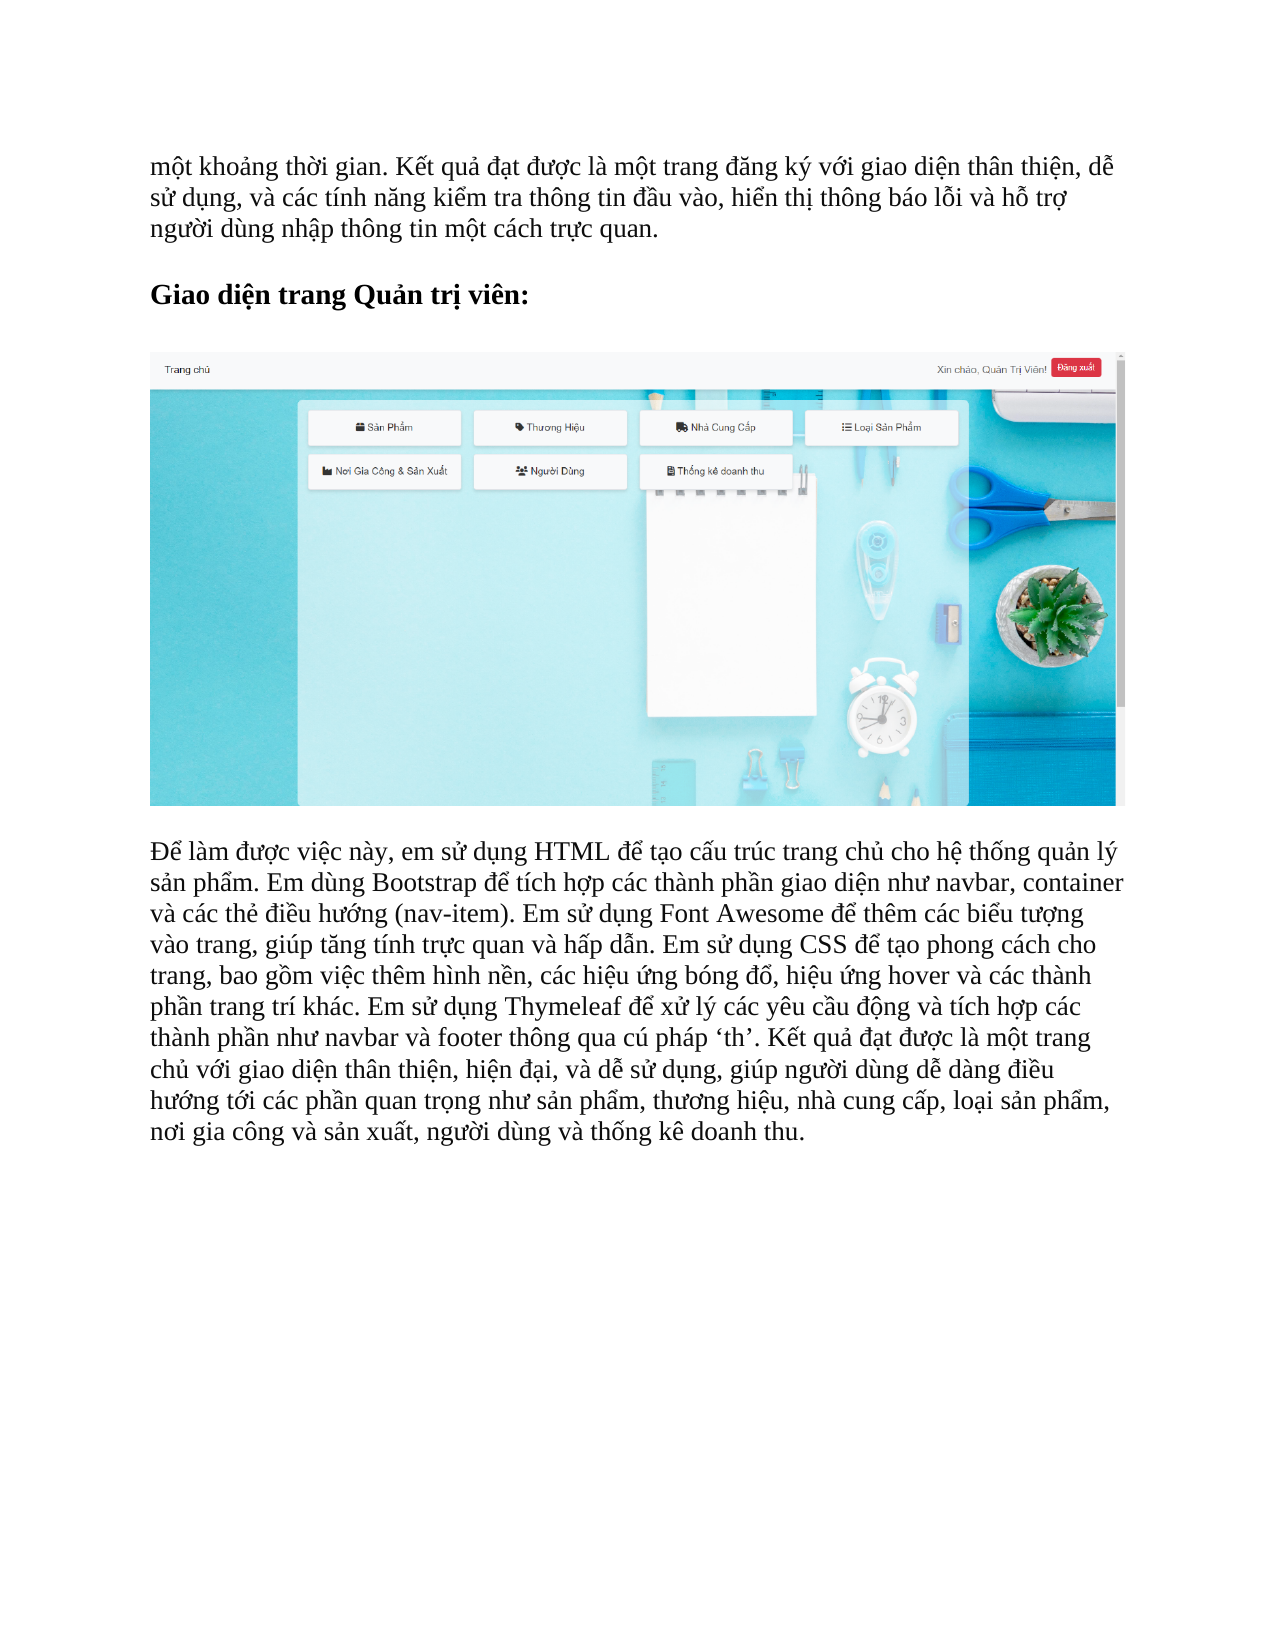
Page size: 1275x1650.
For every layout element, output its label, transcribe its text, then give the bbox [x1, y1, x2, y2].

text Giao diện trang Quản trị viên: [150, 277, 1125, 311]
picture [150, 352, 1125, 806]
text Để làm được việc này, em sử dụng HTML để tạo cấu trúc trang chủ cho hệ thống quản lý sản phẩm. Em dùng Bootstrap để tích hợp các thành phần giao diện như navbar, container và các thẻ điều hướng (nav-item). Em sử dụng Font Awesome để thêm các biểu tượng vào trang, giúp tăng tính trực quan và hấp dẫn. Em sử dụng CSS để tạo phong cách cho trang, bao gồm việc thêm hình nền, các hiệu ứng bóng đổ, hiệu ứng hover và các thành phần trang trí khác. Em sử dụng Thymeleaf để xử lý các yêu cầu động và tích hợp các thành phần như navbar và footer thông qua cú pháp ‘th’. Kết quả đạt được là một trang chủ với giao diện thân thiện, hiện đại, và dễ sử dụng, giúp người dùng dễ dàng điều hướng tới các phần quan trọng như sản phẩm, thương hiệu, nhà cung cấp, loại sản phẩm, nơi gia công và sản xuất, người dùng và thống kê doanh thu. [806, 835, 1125, 1146]
